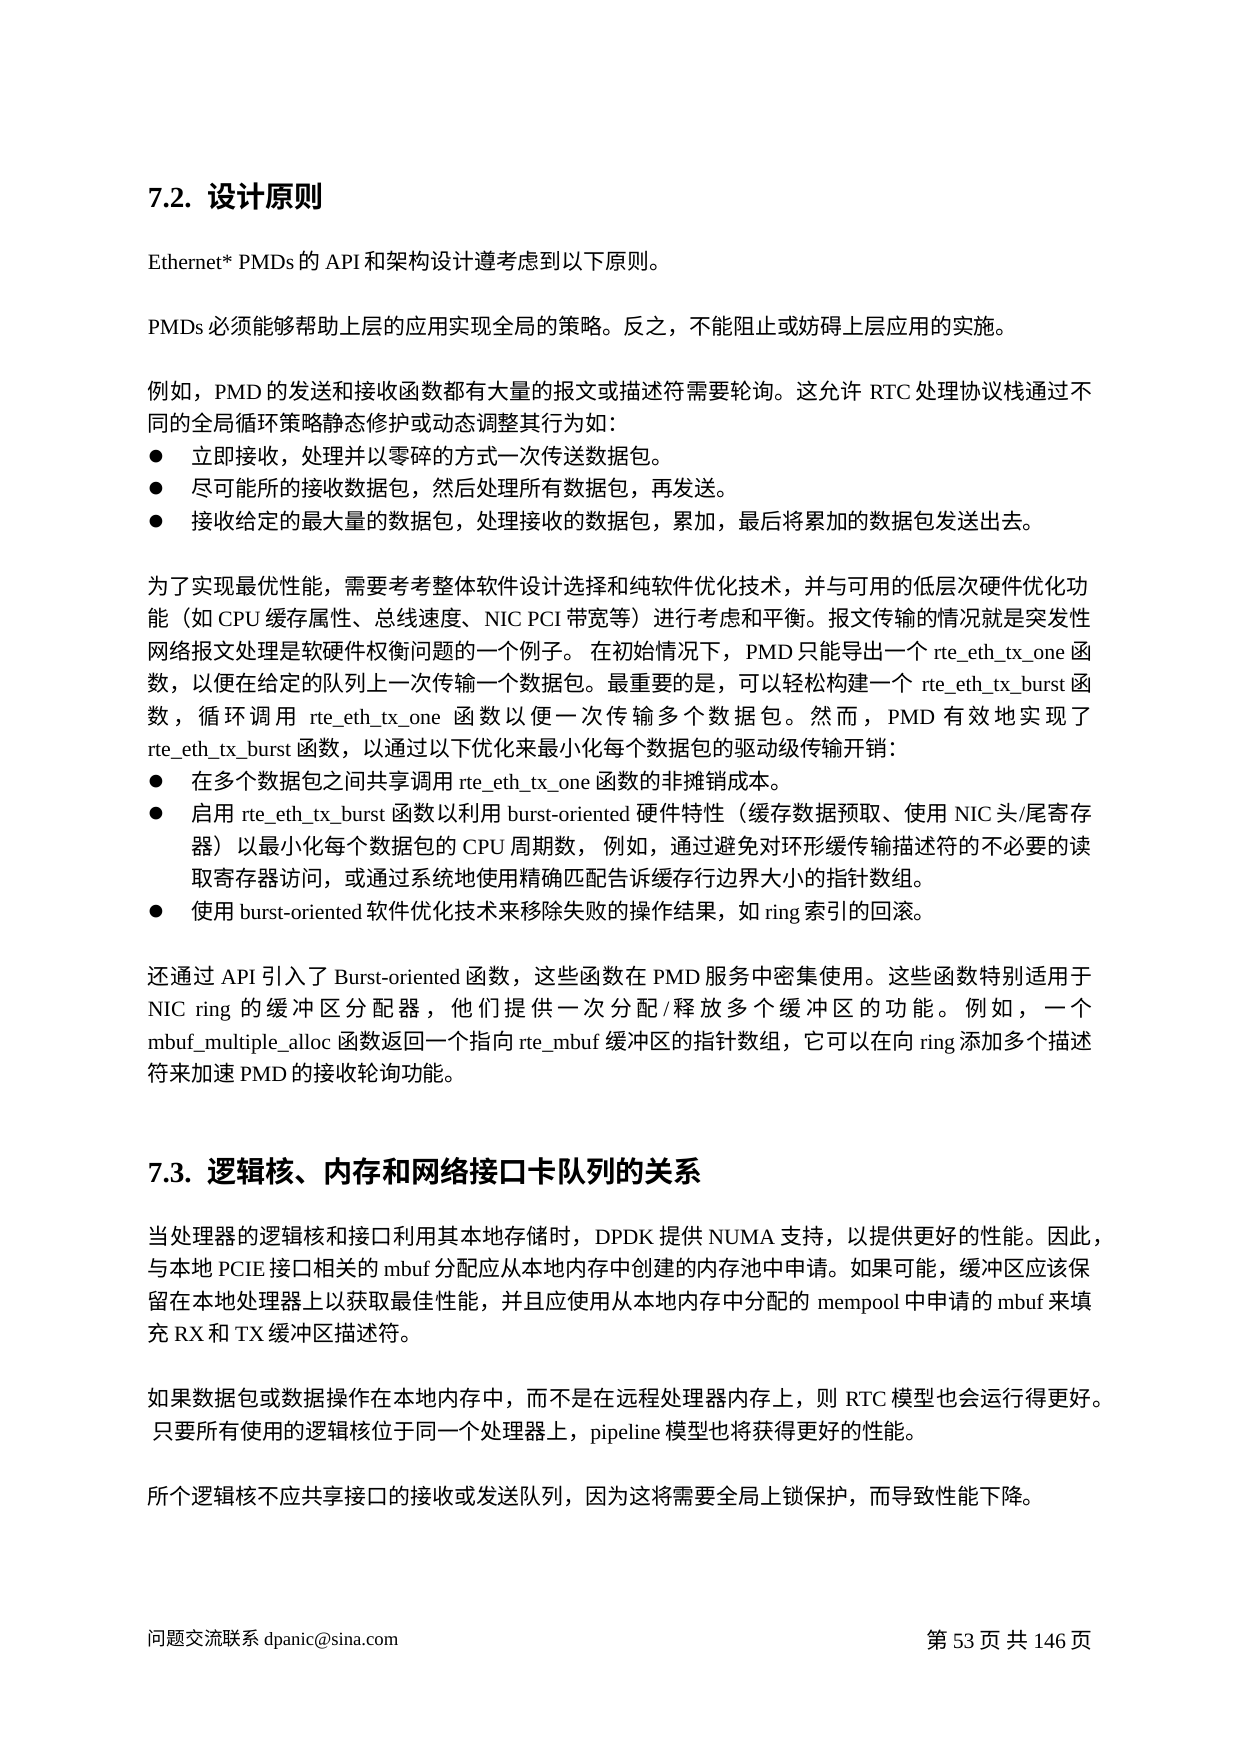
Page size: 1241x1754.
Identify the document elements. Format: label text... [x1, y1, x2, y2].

text Ethernet* PMDs的API和架构设计遵考虑到以下原则。 [148, 243, 1092, 276]
subtitle 逻辑核、内存和网络接口卡队列的关系 [148, 1137, 1092, 1202]
text 还通过API引入了Burst-oriented函数，这些函数在PMD服务中密集使用。这些函数特别适用于NIC ring的缓冲区分配器，他们提供一次分配/释放多个缓冲区的功能。例如，一个 mbuf_multiple_alloc 函数返回一个指向rte_mbuf 缓冲区的指针数组，它可以在向ring添加多个描述符来加速PMD的接收轮询功能。 [148, 958, 1092, 1088]
text 例如，PMD的发送和接收函数都有大量的报文或描述符需要轮询。这允许RTC处理协议栈通过不同的全局循环策略静态修护或动态调整其行为如： [148, 373, 1092, 438]
text 如果数据包或数据操作在本地内存中，而不是在远程处理器内存上，则RTC模型也会运行得更好。 只要所有使用的逻辑核位于同一个处理器上，pipeline模型也将获得更好的性能。 [148, 1381, 1092, 1446]
list 启用 rte_eth_tx_burst 函数以利用burst-oriented 硬件特性（缓存数据预取、使用NIC头/尾寄存器）以最小化每个数据包的CPU周期数， 例如，通过避免对环形缓传输描述符的不必要的读取寄存器访问，或通过系统地使用精确匹配告诉缓存行边界大小的指针数组。 [148, 796, 1092, 893]
list 立即接收，处理并以零碎的方式一次传送数据包。 [148, 438, 1092, 471]
text 所个逻辑核不应共享接口的接收或发送队列，因为这将需要全局上锁保护，而导致性能下降。 [148, 1478, 1092, 1511]
text 为了实现最优性能，需要考考整体软件设计选择和纯软件优化技术，并与可用的低层次硬件优化功能（如CPU缓存属性、总线速度、NIC PCI带宽等）进行考虑和平衡。报文传输的情况就是突发性网络报文处理是软硬件权衡问题的一个例子。 在初始情况下，PMD只能导出一个 rte_eth_tx_one 函数，以便在给定的队列上一次传输一个数据包。最重要的是，可以轻松构建一个 rte_eth_tx_burst 函数，循环调用 rte_eth_tx_one 函数以便一次传输多个数据包。然而，PMD有效地实现了 rte_eth_tx_burst 函数，以通过以下优化来最小化每个数据包的驱动级传输开销： [148, 568, 1092, 763]
text PMDs必须能够帮助上层的应用实现全局的策略。反之，不能阻止或妨碍上层应用的实施。 [148, 308, 1092, 341]
subtitle 设计原则 [148, 162, 1092, 227]
list 在多个数据包之间共享调用 rte_eth_tx_one 函数的非摊销成本。 [148, 763, 1092, 796]
list 接收给定的最大量的数据包，处理接收的数据包，累加，最后将累加的数据包发送出去。 [148, 503, 1092, 536]
list 尽可能所的接收数据包，然后处理所有数据包，再发送。 [148, 471, 1092, 503]
list 使用burst-oriented软件优化技术来移除失败的操作结果，如ring索引的回滚。 [148, 893, 1092, 926]
text 当处理器的逻辑核和接口利用其本地存储时，DPDK提供NUMA支持，以提供更好的性能。因此，与本地PCIE接口相关的mbuf分配应从本地内存中创建的内存池中申请。如果可能，缓冲区应该保留在本地处理器上以获取最佳性能，并且应使用从本地内存中分配的mempool中申请的mbuf来填充RX和TX缓冲区描述符。 [148, 1218, 1092, 1348]
